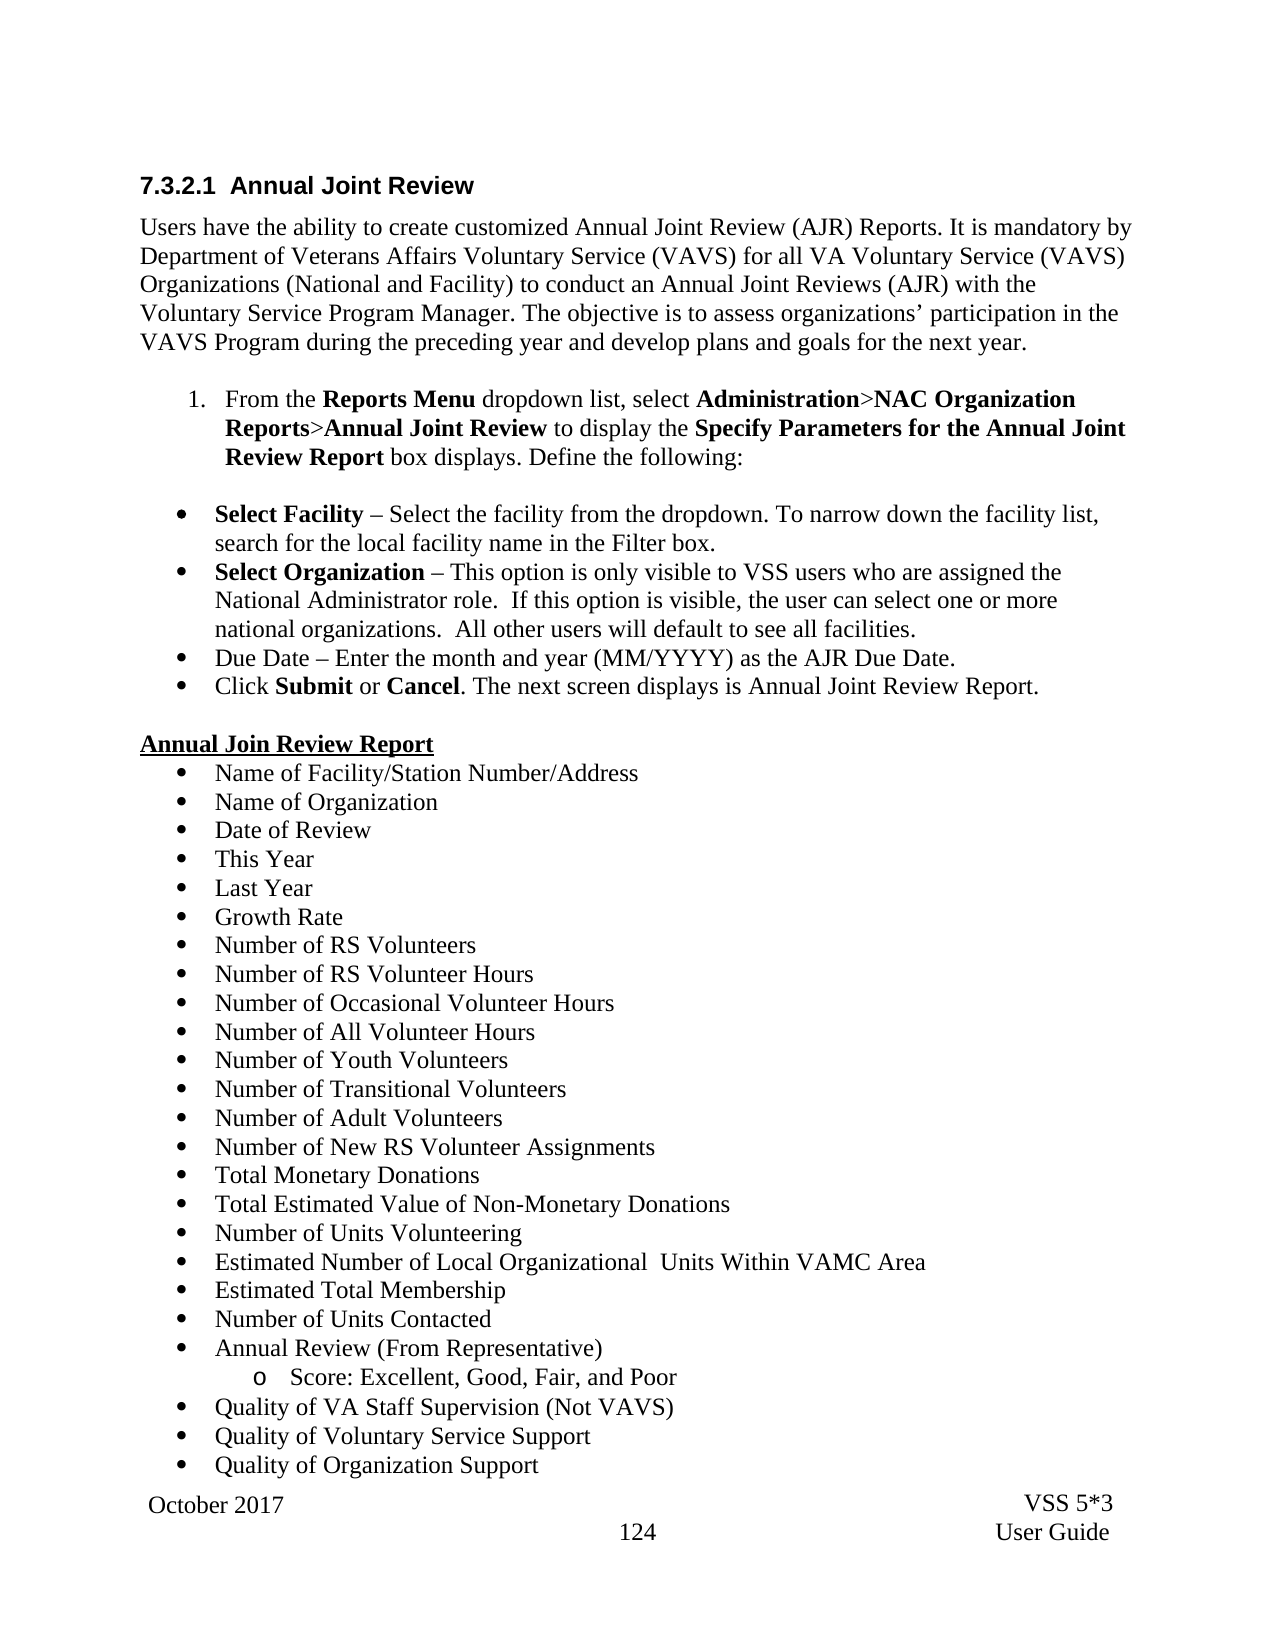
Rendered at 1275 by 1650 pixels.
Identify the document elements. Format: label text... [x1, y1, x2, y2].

list Score: Excellent, Good, Fair, and Poor [252, 1362, 1137, 1392]
list Due Date – Enter the month and year (MM/YYYY) as the AJR Due Date. [177, 643, 1137, 672]
list Total Estimated Value of Non-Monetary Donations [177, 1189, 1137, 1218]
subtitle Annual Joint Review [139, 171, 1137, 199]
list Quality of Voluntary Service Support [177, 1421, 1137, 1450]
list Number of Occasional Volunteer Hours [177, 988, 1137, 1017]
list Quality of Organization Support [177, 1450, 1137, 1479]
list Growth Rate [177, 902, 1137, 930]
list Estimated Total Membership [177, 1275, 1137, 1304]
list Number of Youth Volunteers [177, 1045, 1137, 1074]
list Number of All Volunteer Hours [177, 1017, 1137, 1045]
text Annual Join Review Report [139, 729, 1137, 758]
list Estimated Number of Local Organizational Units Within VAMC Area [177, 1247, 1137, 1275]
list Select Organization – This option is only visible to VSS users who are assigned the National Administrator role. If this option is visible, the user can select one or more national organizations. All other users will default to see all facilities. [177, 557, 1137, 643]
list Number of RS Volunteers [177, 930, 1137, 959]
list Name of Facility/Station Number/Address [177, 758, 1137, 787]
list Click Submit or Cancel. The next screen displays is Annual Joint Review Report. [177, 672, 1137, 700]
list Select Facility – Select the facility from the dropdown. To narrow down the facility list, search for the local facility name in the Filter box. [177, 499, 1137, 557]
list Number of RS Volunteer Hours [177, 959, 1137, 988]
list Total Monetary Donations [177, 1160, 1137, 1189]
list Number of Transitional Volunteers [177, 1074, 1137, 1103]
list Last Year [177, 873, 1137, 902]
text Users have the ability to create customized Annual Joint Review (AJR) Reports. It is mandatory by Department of Veterans Affairs Voluntary Service (VAVS) for all VA Voluntary Service (VAVS) Organizations (National and Facility) to conduct an Annual Joint Reviews (AJR) with the Voluntary Service Program Manager. The objective is to assess organizations’ participation in the VAVS Program during the preceding year and develop plans and goals for the next year. [139, 212, 1137, 356]
list Number of Units Contacted [177, 1304, 1137, 1333]
list Quality of VA Staff Supervision (Not VAVS) [177, 1392, 1137, 1421]
list From the Reports Menu dropdown list, select Administration>NAC Organization Reports>Annual Joint Review to display the Specify Parameters for the Annual Joint Review Report box displays. Define the following: [187, 384, 1137, 471]
list Number of Adult Volunteers [177, 1103, 1137, 1132]
list This Year [177, 844, 1137, 873]
list Date of Review [177, 815, 1137, 844]
list Annual Review (From Representative) [177, 1333, 1137, 1362]
list Number of New RS Volunteer Assignments [177, 1132, 1137, 1160]
list Number of Units Volunteering [177, 1218, 1137, 1247]
list Name of Organization [177, 787, 1137, 815]
